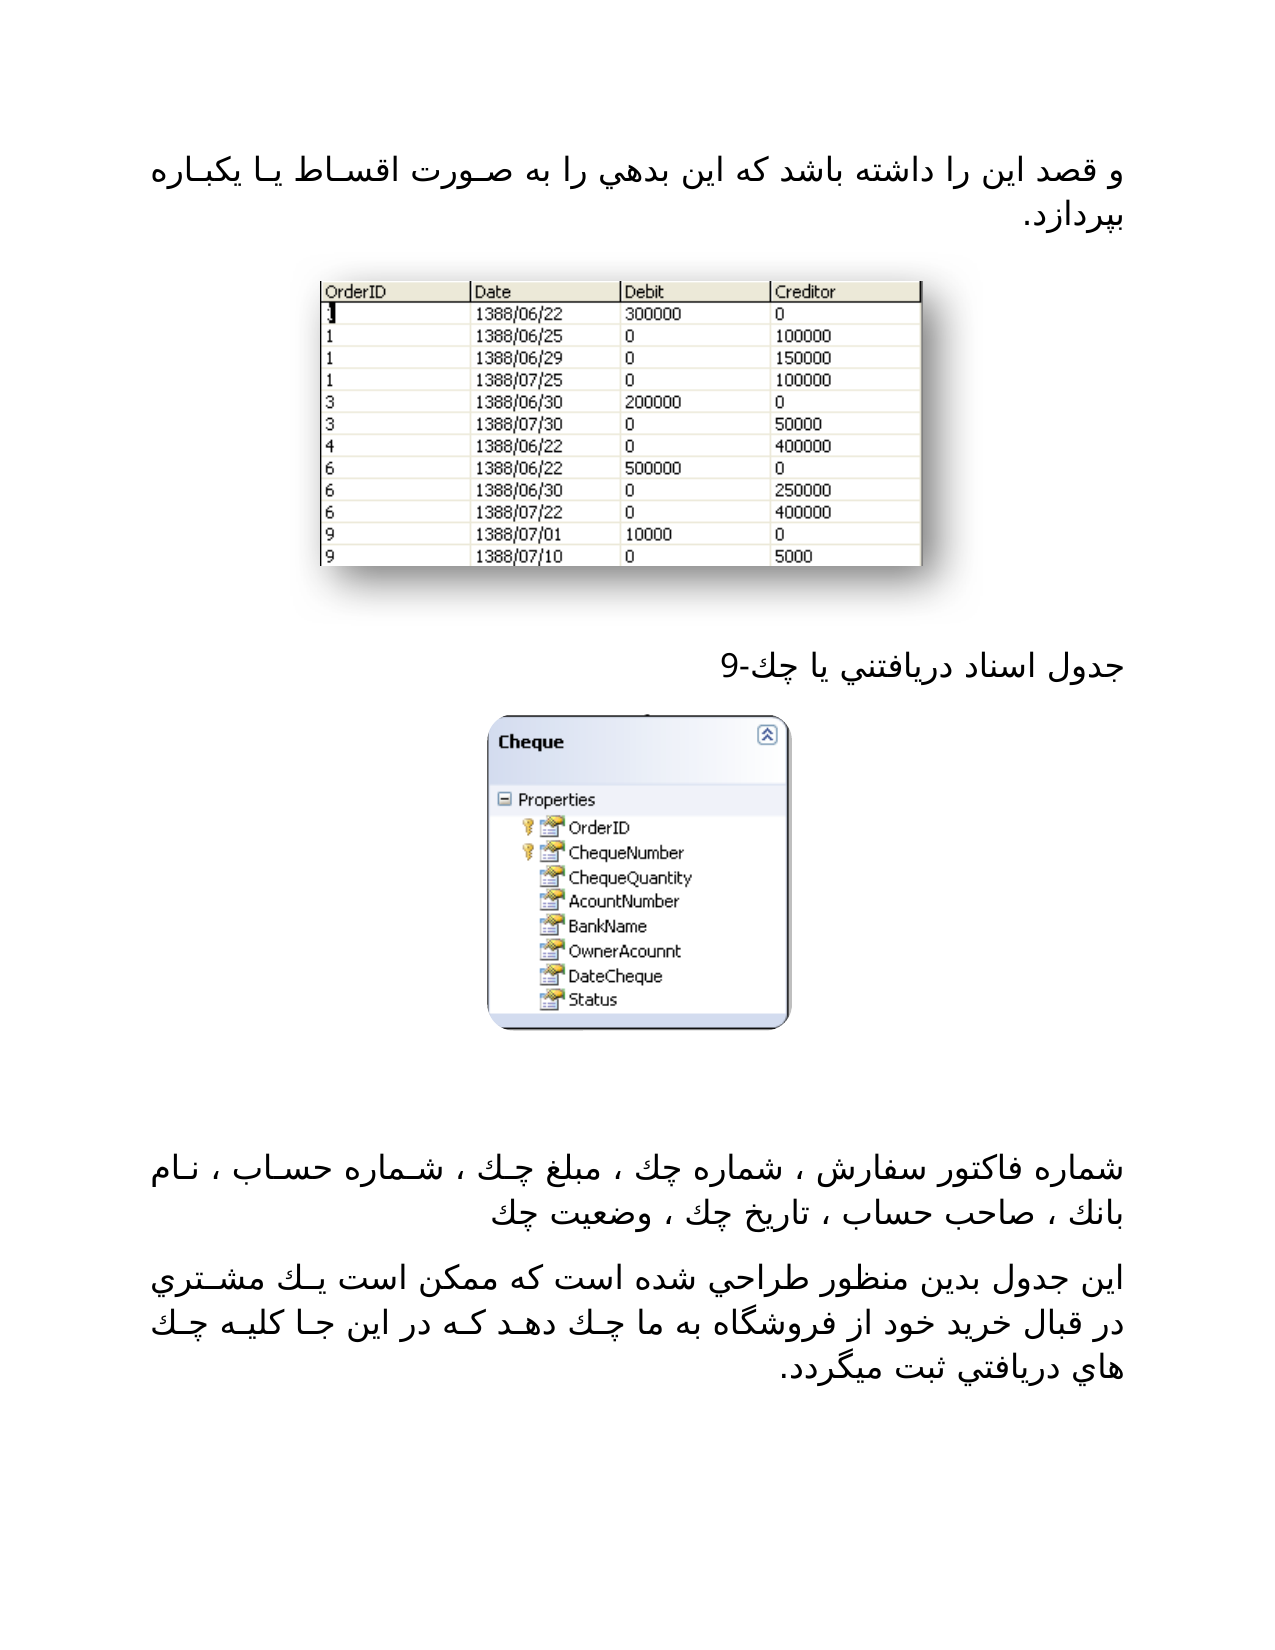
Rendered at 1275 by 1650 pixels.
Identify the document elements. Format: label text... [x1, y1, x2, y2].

picture [487, 714, 792, 1031]
text شماره فاكتور سفارش ، شماره چك ، مبلغ چك ، شماره حساب ، نام بانك ، صاحب حساب ، تاريخ چك ، وضعيت چك [150, 1149, 1125, 1232]
text 9-جدول اسناد دريافتني يا چك [150, 641, 1125, 687]
picture [320, 281, 923, 566]
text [150, 150, 1125, 233]
text اين جدول بدين منظور طراحي شده است كه ممكن است يك مشتري در قبال خريد خود از فروشگاه به ما چك دهد كه در اين جا كليه چك هاي دريافتي ثبت ميگردد. [150, 1259, 1125, 1387]
